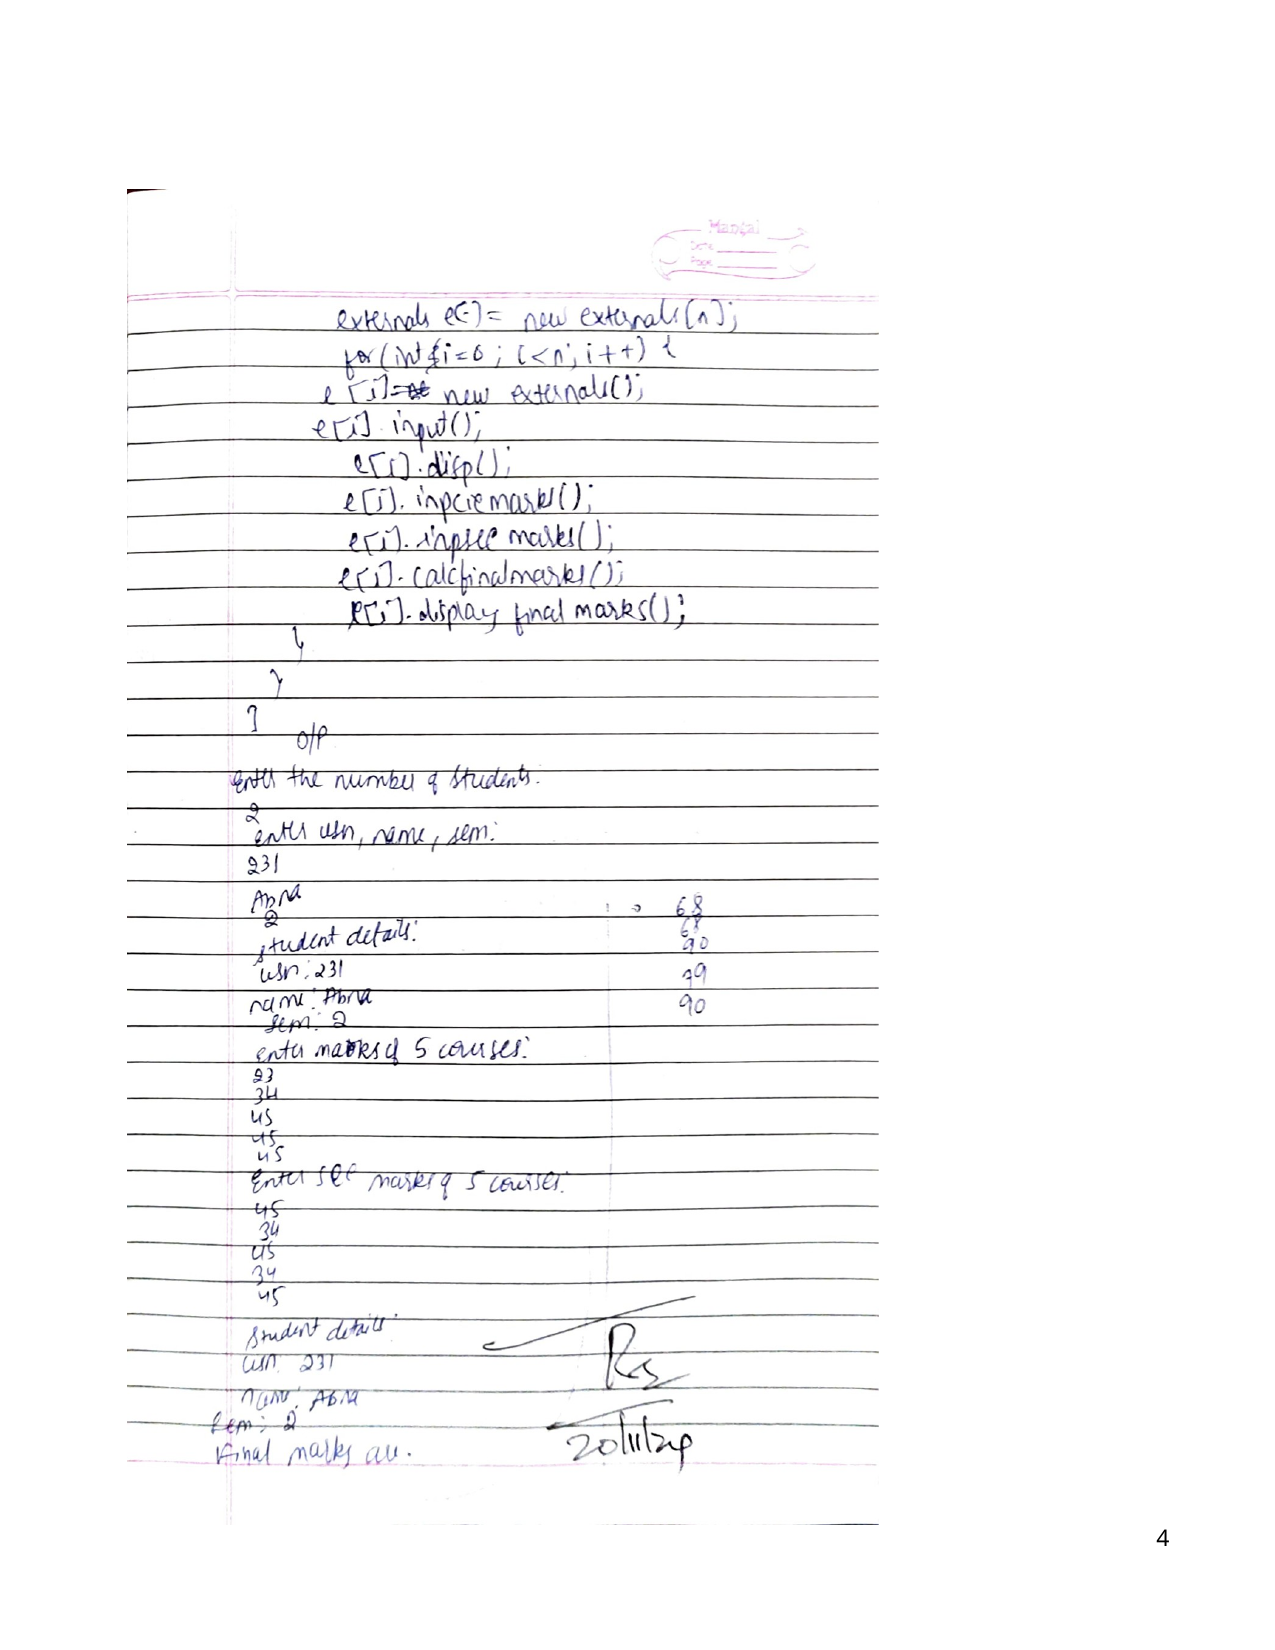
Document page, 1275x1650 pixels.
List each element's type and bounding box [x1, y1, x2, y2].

picture [127, 189, 879, 1525]
